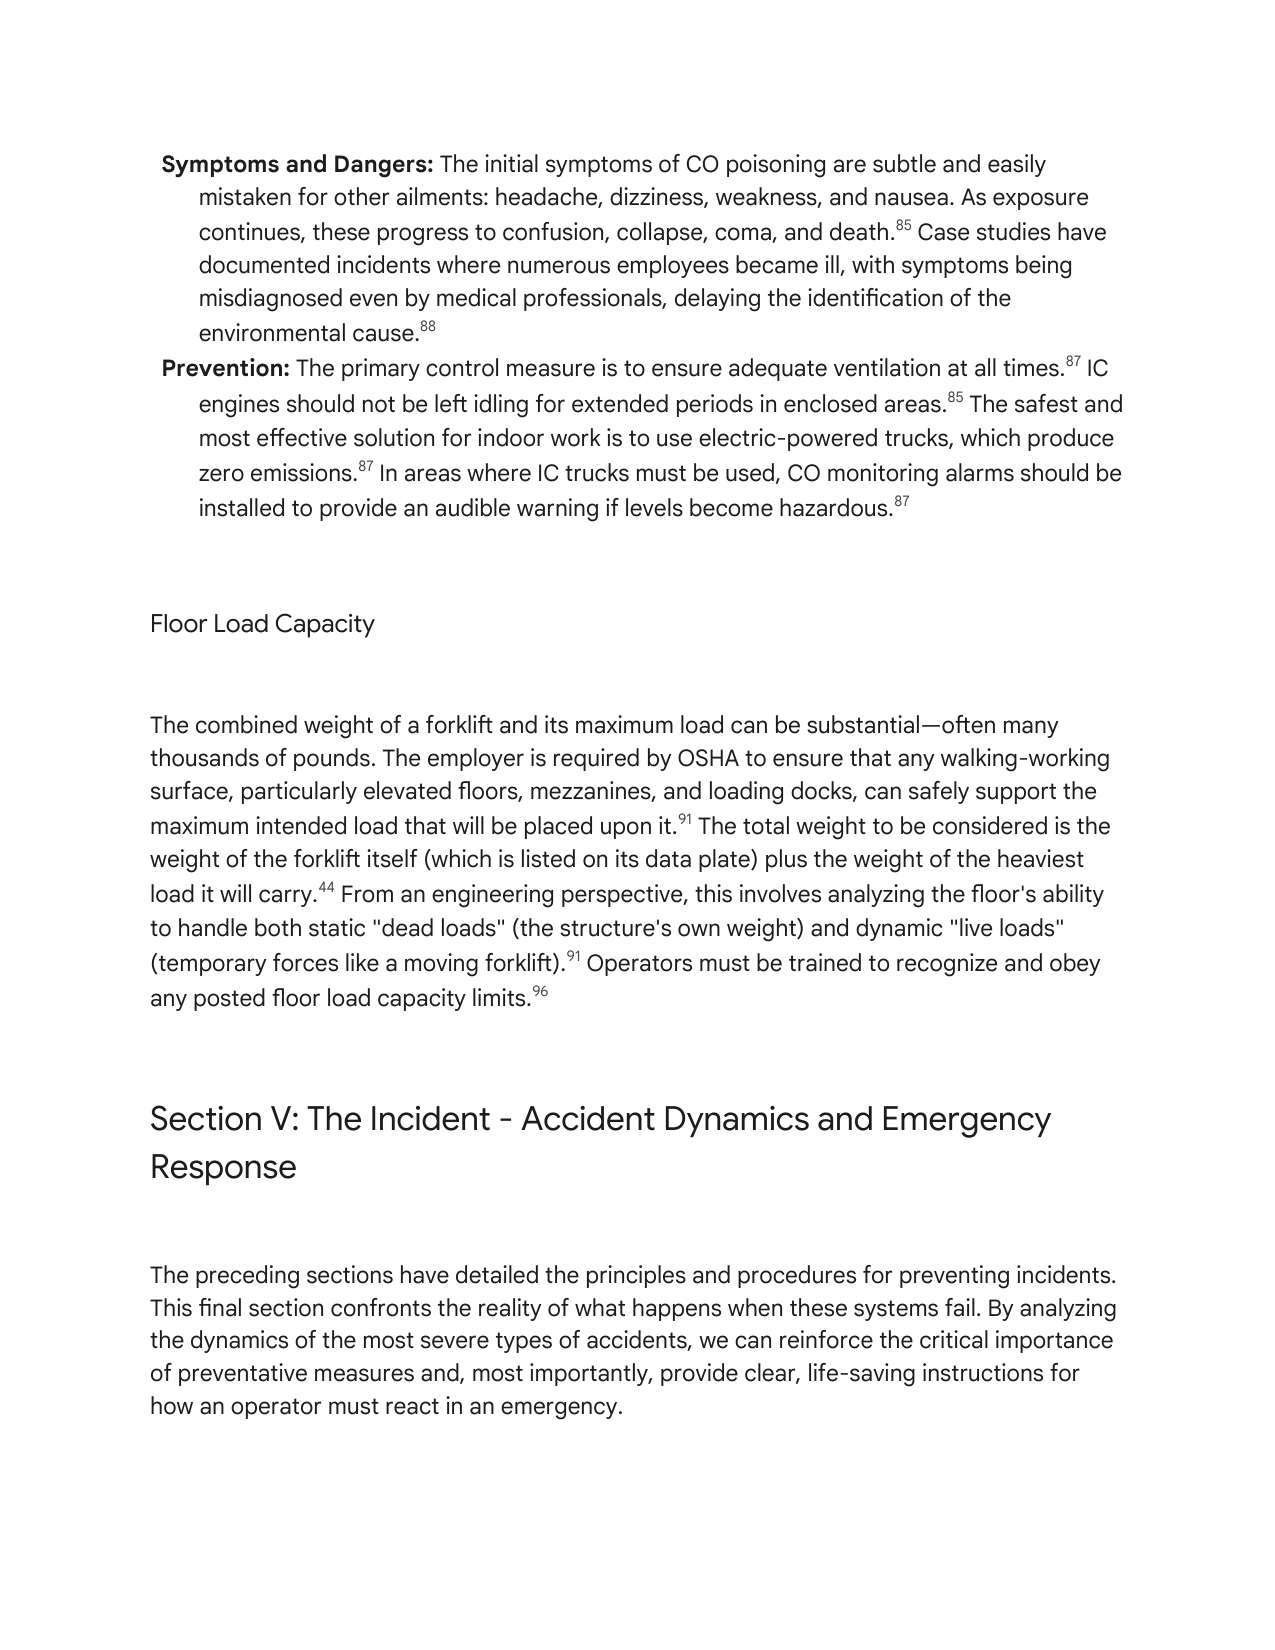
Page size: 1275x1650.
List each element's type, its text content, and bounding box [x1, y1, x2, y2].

text The preceding sections have detailed the principles and procedures for preventing incidents. This final section confronts the reality of what happens when these systems fail. By analyzing the dynamics of the most severe types of accidents, we can reinforce the critical importance of preventative measures and, most importantly, provide clear, life-saving instructions for how an operator must react in an emergency. [150, 1261, 1125, 1421]
list Symptoms and Dangers: The initial symptoms of CO poisoning are subtle and easily mistaken for other ailments: headache, dizziness, weakness, and nausea. As exposure continues, these progress to confusion, collapse, coma, and death.85 Case studies have documented incidents where numerous employees became ill, with symptoms being misdiagnosed even by medical professionals, delaying the identification of the environmental cause.88 [161, 150, 1125, 348]
subtitle Floor Load Capacity [150, 608, 1125, 640]
text The combined weight of a forklift and its maximum load can be substantial—often many thousands of pounds. The employer is required by OSHA to ensure that any walking-working surface, particularly elevated floors, mezzanines, and loading docks, can safely support the maximum intended load that will be placed upon it.91 The total weight to be considered is the weight of the forklift itself (which is listed on its data plate) plus the weight of the heaviest load it will carry.44 From an engineering perspective, this involves analyzing the floor's ability to handle both static "dead loads" (the structure's own weight) and dynamic "live loads" (temporary forces like a moving forklift).91 Operators must be trained to recognize and obey any posted floor load capacity limits.96 [150, 712, 1125, 1014]
list Prevention: The primary control measure is to ensure adequate ventilation at all times.87 IC engines should not be left idling for extended periods in enclosed areas.85 The safest and most effective solution for indoor work is to use electric-powered trucks, which produce zero emissions.87 In areas where IC trucks must be used, CO monitoring alarms should be installed to provide an audible warning if levels become hazardous.87 [161, 353, 1125, 524]
subtitle Section V: The Incident - Accident Dynamics and Emergency Response [150, 1098, 1125, 1188]
